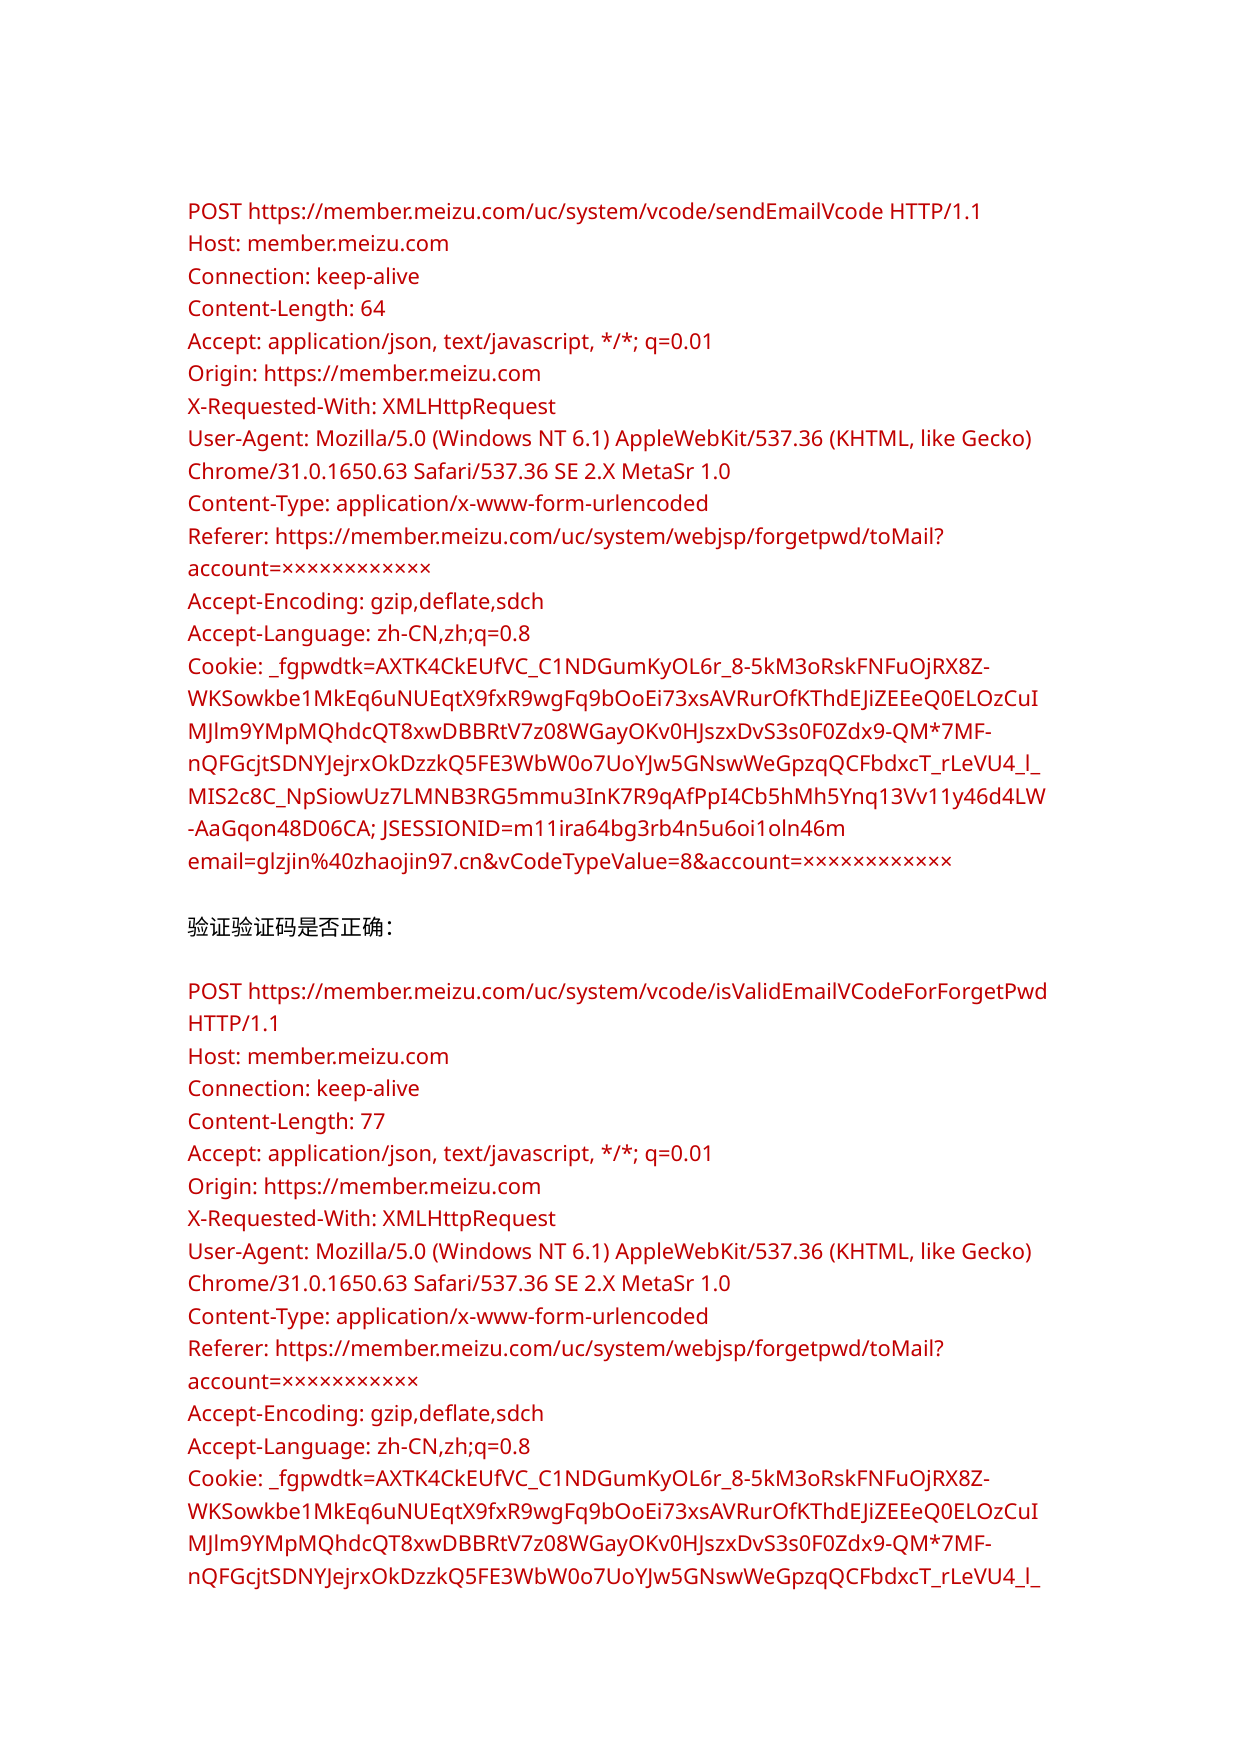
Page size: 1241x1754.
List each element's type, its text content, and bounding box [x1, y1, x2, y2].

text Accept-Encoding: gzip,deflate,sdch [187, 1397, 1053, 1429]
text Accept: application/json, text/javascript, */*; q=0.01 [187, 324, 1053, 357]
text Accept: application/json, text/javascript, */*; q=0.01 [187, 1137, 1053, 1169]
text Accept-Language: zh-CN,zh;q=0.8 [187, 617, 1053, 649]
text Connection: keep-alive [187, 1072, 1053, 1104]
text X-Requested-With: XMLHttpRequest [187, 389, 1053, 422]
text Host: member.meizu.com [187, 1039, 1053, 1072]
text User-Agent: Mozilla/5.0 (Windows NT 6.1) AppleWebKit/537.36 (KHTML, like Gecko) Chrome/31.0.1650.63 Safari/537.36 SE 2.X MetaSr 1.0 [187, 1234, 1053, 1299]
text Referer: https://member.meizu.com/uc/system/webjsp/forgetpwd/toMail?account=×××××××××××× [187, 519, 1053, 584]
text X-Requested-With: XMLHttpRequest [187, 1202, 1053, 1234]
text Content-Type: application/x-www-form-urlencoded [187, 1299, 1053, 1332]
text POST https://member.meizu.com/uc/system/vcode/sendEmailVcode HTTP/1.1 [187, 194, 1053, 227]
text POST https://member.meizu.com/uc/system/vcode/isValidEmailVCodeForForgetPwd HTTP/1.1 [187, 974, 1053, 1039]
text Content-Type: application/x-www-form-urlencoded [187, 487, 1053, 519]
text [187, 1462, 1053, 1592]
text 验证验证码是否正确： [187, 909, 1053, 942]
text email=glzjin%40zhaojin97.cn&vCodeTypeValue=8&account=×××××××××××× [187, 844, 1053, 877]
text Host: member.meizu.com [187, 227, 1053, 259]
text Content-Length: 77 [187, 1104, 1053, 1137]
text Content-Length: 64 [187, 292, 1053, 324]
text Accept-Language: zh-CN,zh;q=0.8 [187, 1429, 1053, 1462]
text Origin: https://member.meizu.com [187, 1169, 1053, 1202]
text Accept-Encoding: gzip,deflate,sdch [187, 584, 1053, 617]
text Referer: https://member.meizu.com/uc/system/webjsp/forgetpwd/toMail?account=××××××××××× [187, 1332, 1053, 1397]
text Origin: https://member.meizu.com [187, 357, 1053, 389]
text Connection: keep-alive [187, 259, 1053, 292]
text User-Agent: Mozilla/5.0 (Windows NT 6.1) AppleWebKit/537.36 (KHTML, like Gecko) Chrome/31.0.1650.63 Safari/537.36 SE 2.X MetaSr 1.0 [187, 422, 1053, 487]
